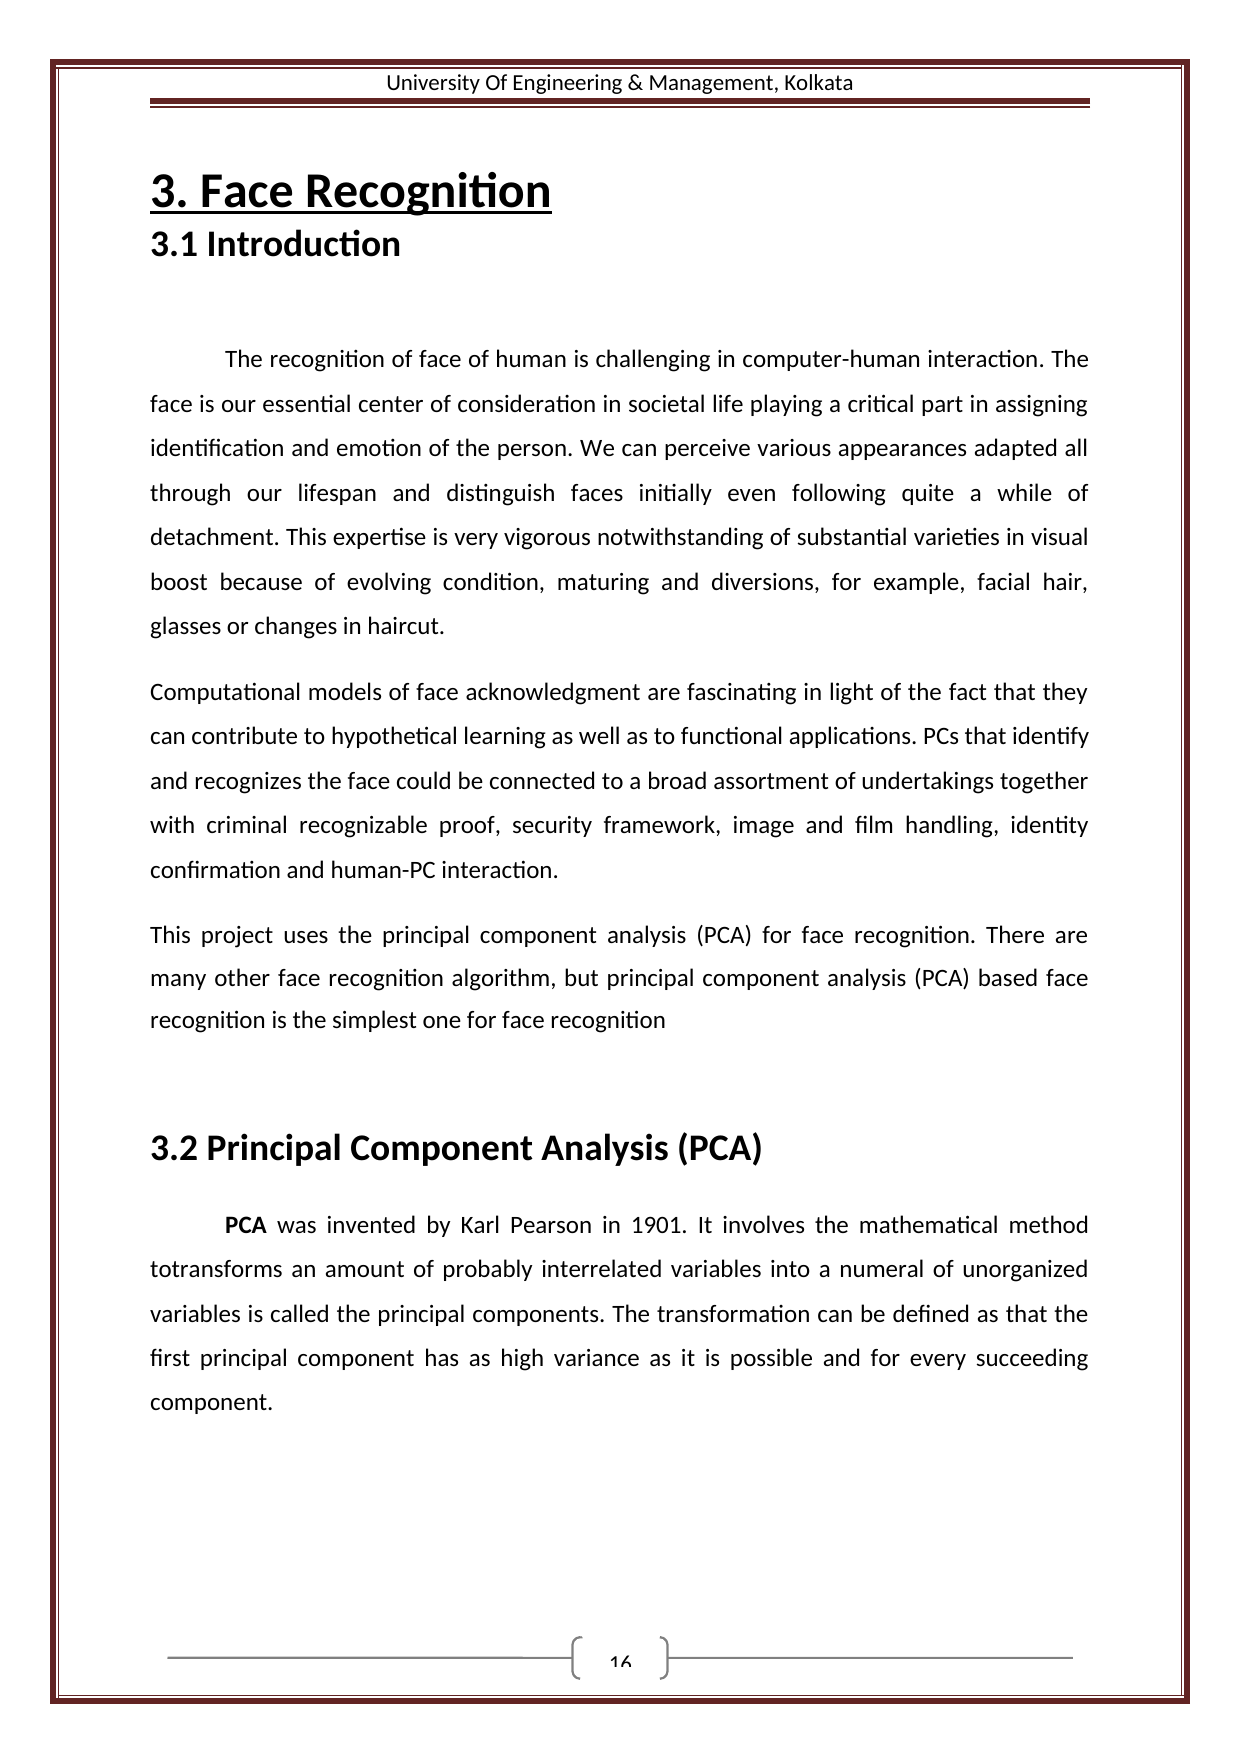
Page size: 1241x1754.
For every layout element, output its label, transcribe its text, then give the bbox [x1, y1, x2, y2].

text This project uses the principal component analysis (PCA) for face recognition. There are many other face recognition algorithm, but principal component analysis (PCA) based face recognition is the simplest one for face recognition [150, 919, 1090, 1035]
text 3. Face Recognition [150, 159, 1090, 220]
text 3.2 Principal Component Analysis (PCA) [150, 1124, 1090, 1170]
text PCA was invented by Karl Pearson in 1901. It involves the mathematical method totransforms an amount of probably interrelated variables into a numeral of unorganized variables is called the principal components. The transformation can be defined as that the first principal component has as high variance as it is possible and for every succeeding component. [150, 1209, 1090, 1417]
text Computational models of face acknowledgment are fascinating in light of the fact that they can contribute to hypothetical learning as well as to functional applications. PCs that identify and recognizes the face could be connected to a broad assortment of undertakings together with criminal recognizable proof, security framework, image and film handling, identity confirmation and human-PC interaction. [150, 676, 1090, 884]
text 3.1 Introduction [150, 220, 1090, 266]
text The recognition of face of human is challenging in computer-human interaction. The face is our essential center of consideration in societal life playing a critical part in assigning identification and emotion of the person. We can perceive various appearances adapted all through our lifespan and distinguish faces initially even following quite a while of detachment. This expertise is very vigorous notwithstanding of substantial varieties in visual boost because of evolving condition, maturing and diversions, for example, facial hair, glasses or changes in haircut. [150, 344, 1090, 641]
